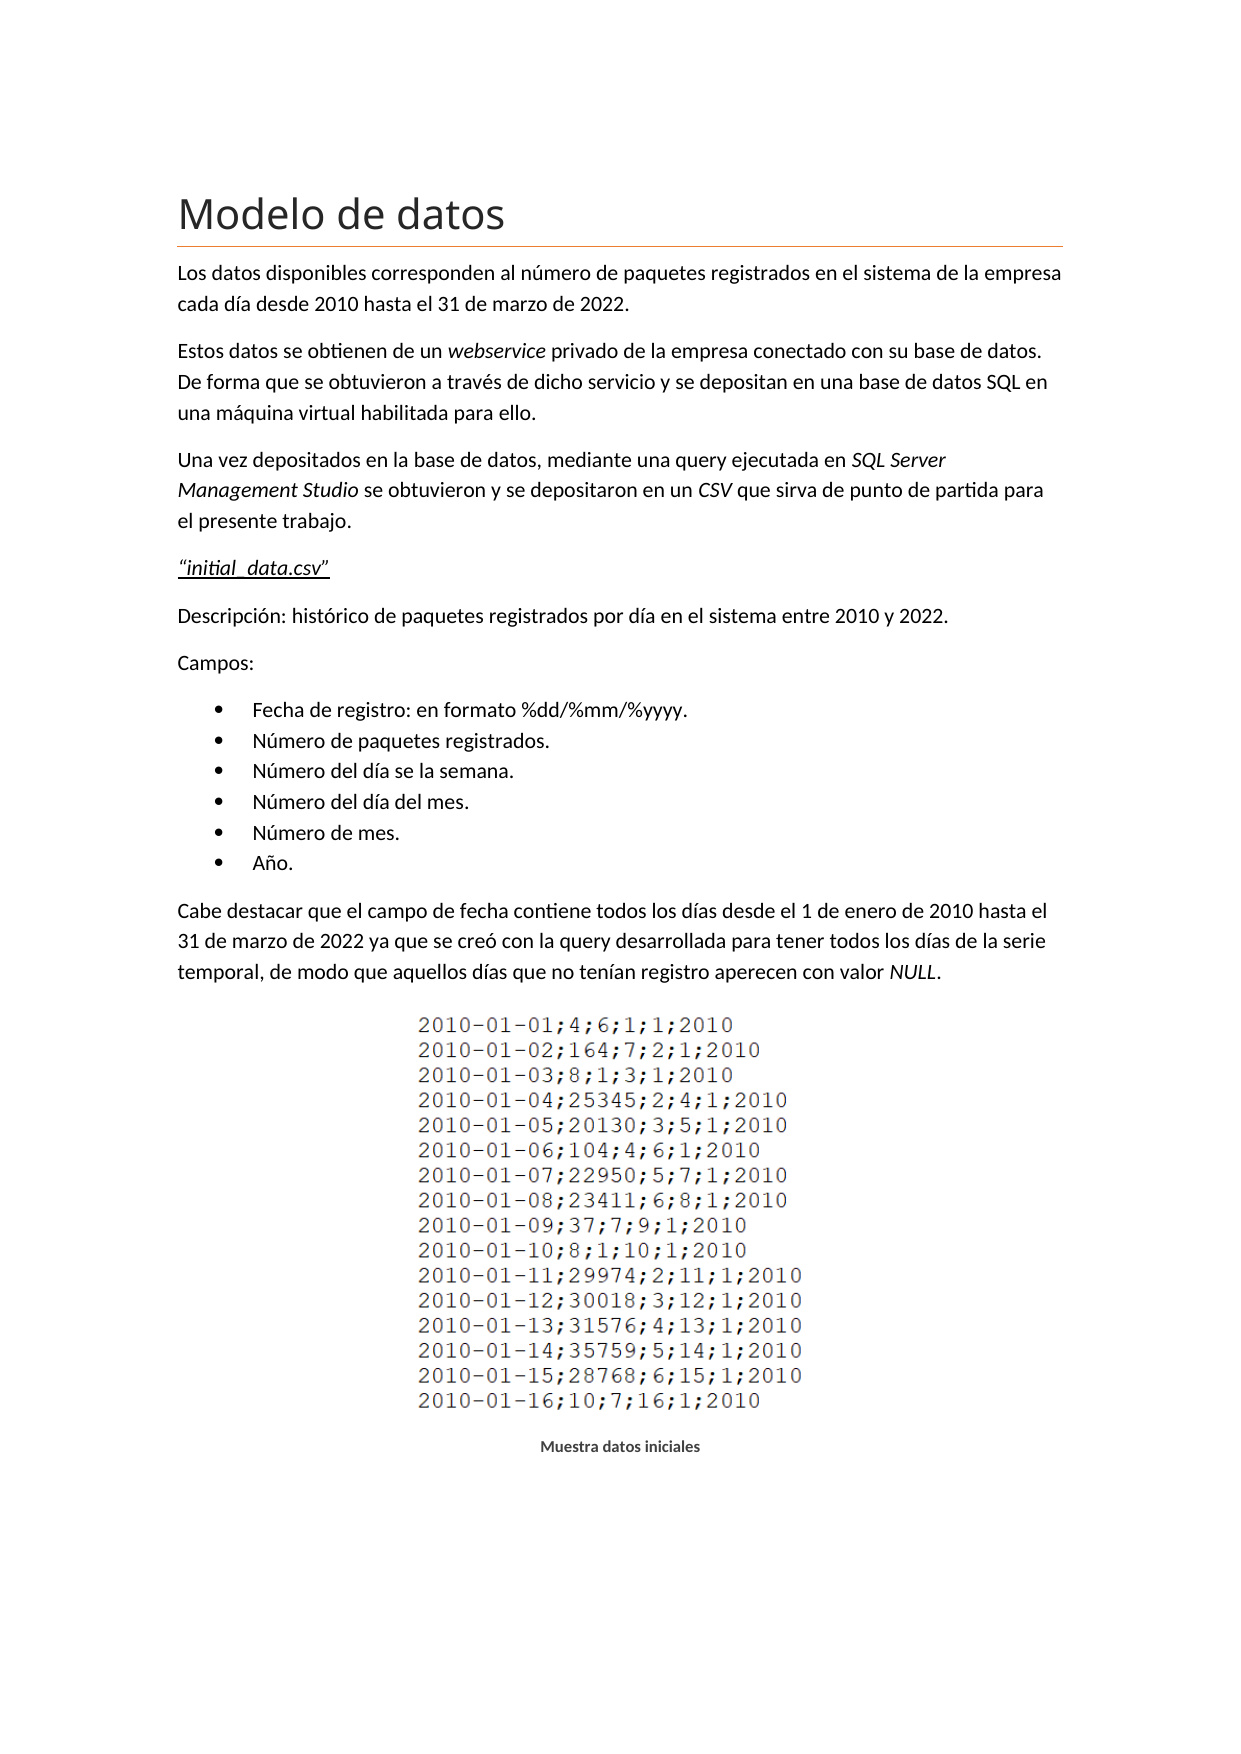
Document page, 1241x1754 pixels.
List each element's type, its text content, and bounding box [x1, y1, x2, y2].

text “initial_data.csv” [177, 554, 1063, 581]
text Muestra datos iniciales [177, 1436, 1063, 1457]
list Número del día del mes. [215, 788, 1063, 815]
list Año. [215, 849, 1063, 876]
list Fecha de registro: en formato %dd/%mm/%yyyy. [215, 696, 1063, 723]
text Cabe destacar que el campo de fecha contiene todos los días desde el 1 de enero de 2010 hasta el 31 de marzo de 2022 ya que se creó con la query desarrollada para tener todos los días de la serie temporal, de modo que aquellos días que no tenían registro aperecen con valor NULL. [177, 897, 1063, 985]
subtitle Modelo de datos [177, 185, 1063, 246]
list Número de paquetes registrados. [215, 727, 1063, 754]
text Estos datos se obtienen de un webservice privado de la empresa conectado con su base de datos. De forma que se obtuvieron a través de dicho servicio y se depositan en una base de datos SQL en una máquina virtual habilitada para ello. [177, 337, 1063, 425]
text Los datos disponibles corresponden al número de paquetes registrados en el sistema de la empresa cada día desde 2010 hasta el 31 de marzo de 2022. [177, 259, 1063, 317]
text Campos: [177, 649, 1063, 676]
list Número del día se la semana. [215, 758, 1063, 784]
picture [408, 1005, 832, 1416]
text Descripción: histórico de paquetes registrados por día en el sistema entre 2010 y 2022. [177, 602, 1063, 628]
list Número de mes. [215, 819, 1063, 846]
text Una vez depositados en la base de datos, mediante una query ejecutada en SQL Server Management Studio se obtuvieron y se depositaron en un CSV que sirva de punto de partida para el presente trabajo. [177, 446, 1063, 534]
